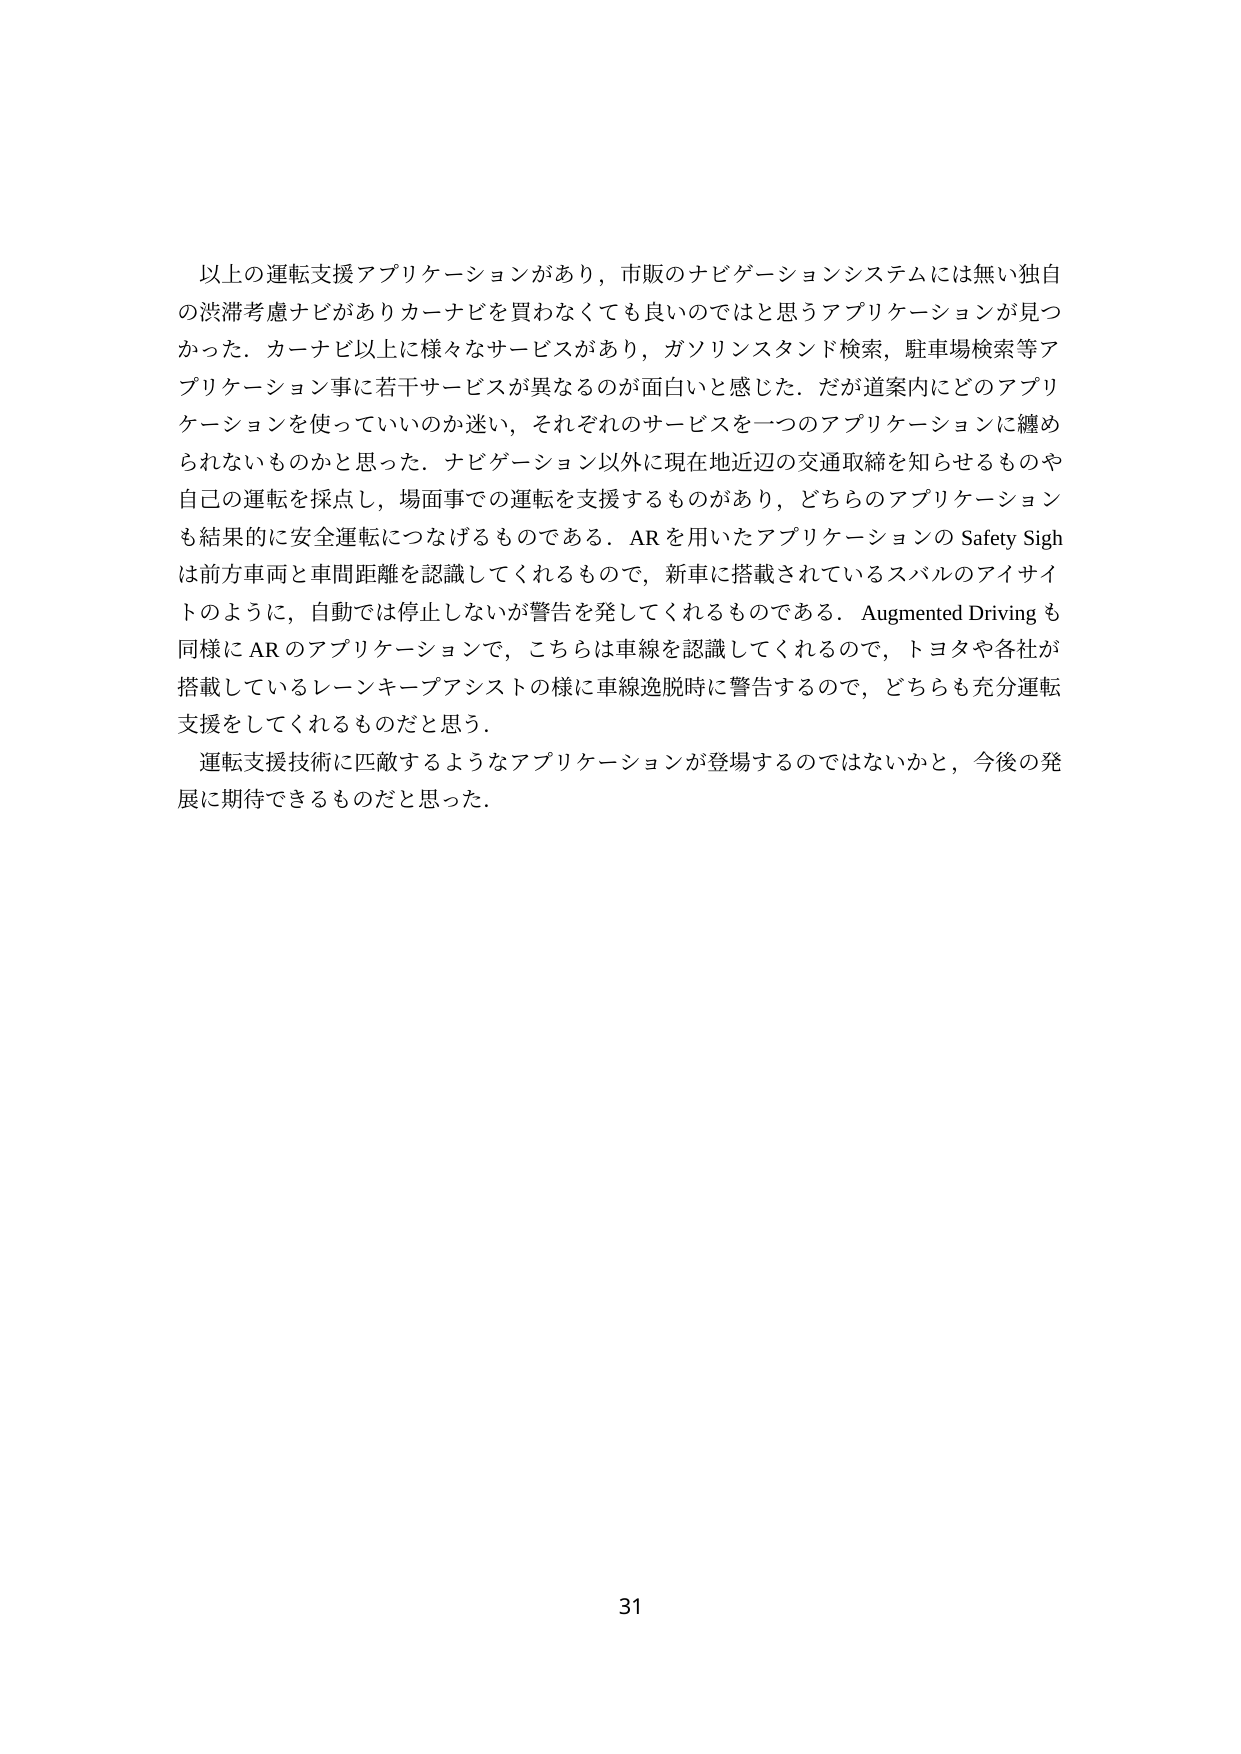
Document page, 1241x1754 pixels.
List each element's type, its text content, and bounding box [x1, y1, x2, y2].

text 以上の運転支援アプリケーションがあり，市販のナビゲーションシステムには無い独自の渋滞考慮ナビがありカーナビを買わなくても良いのではと思うアプリケーションが見つかった．カーナビ以上に様々なサービスがあり，ガソリンスタンド検索，駐車場検索等アプリケーション事に若干サービスが異なるのが面白いと感じた．だが道案内にどのアプリケーションを使っていいのか迷い，それぞれのサービスを一つのアプリケーションに纏められないものかと思った．ナビゲーション以外に現在地近辺の交通取締を知らせるものや自己の運転を採点し，場面事での運転を支援するものがあり，どちらのアプリケーションも結果的に安全運転につなげるものである．ARを用いたアプリケーションのSafety Sighは前方車両と車間距離を認識してくれるもので，新車に搭載されているスバルのアイサイトのように，自動では停止しないが警告を発してくれるものである．Augmented Drivingも同様にARのアプリケーションで，こちらは車線を認識してくれるので，トヨタや各社が搭載しているレーンキープアシストの様に車線逸脱時に警告するので，どちらも充分運転支援をしてくれるものだと思う． [177, 254, 1063, 742]
text 運転支援技術に匹敵するようなアプリケーションが登場するのではないかと，今後の発展に期待できるものだと思った． [177, 742, 1063, 817]
